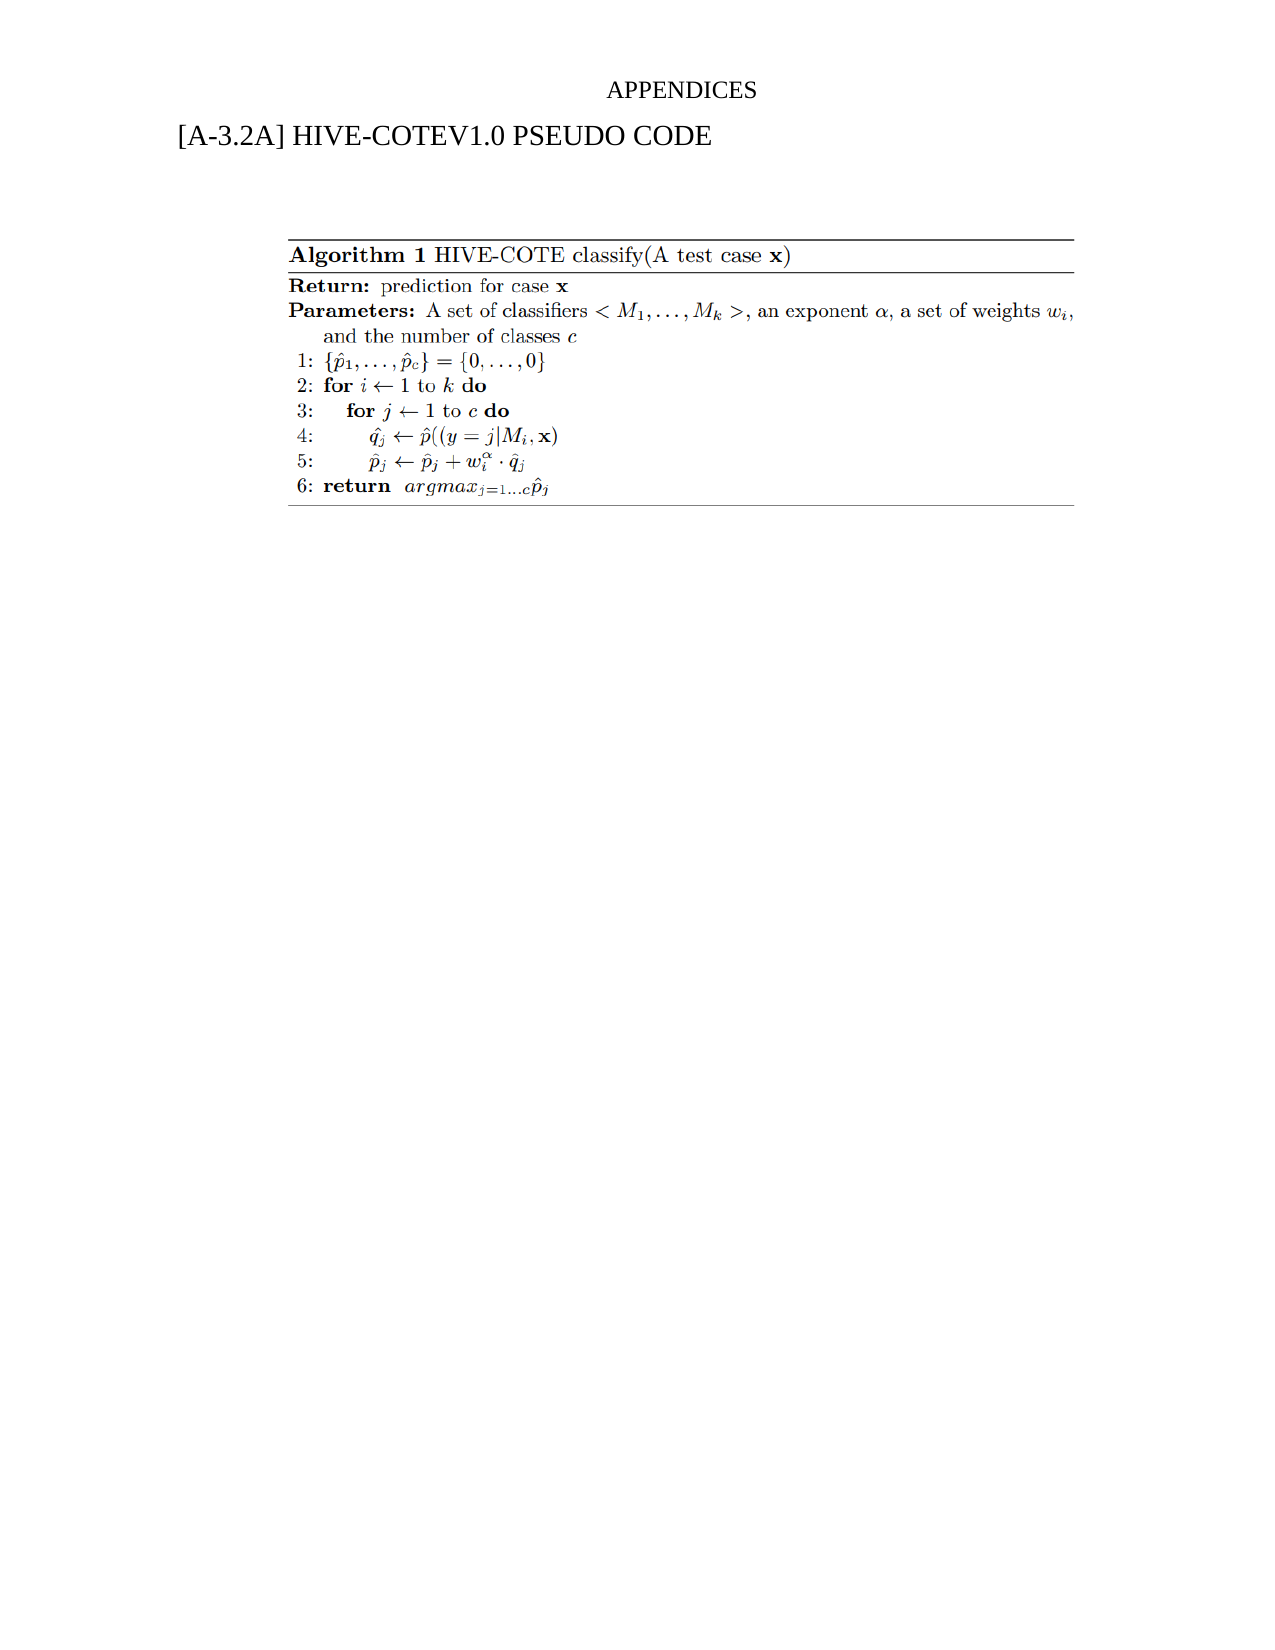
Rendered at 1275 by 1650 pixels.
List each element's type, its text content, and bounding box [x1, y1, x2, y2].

text [A-3.2A] HIVE-COTEv1.0 pseudo code [177, 118, 1186, 152]
picture [264, 210, 1100, 526]
